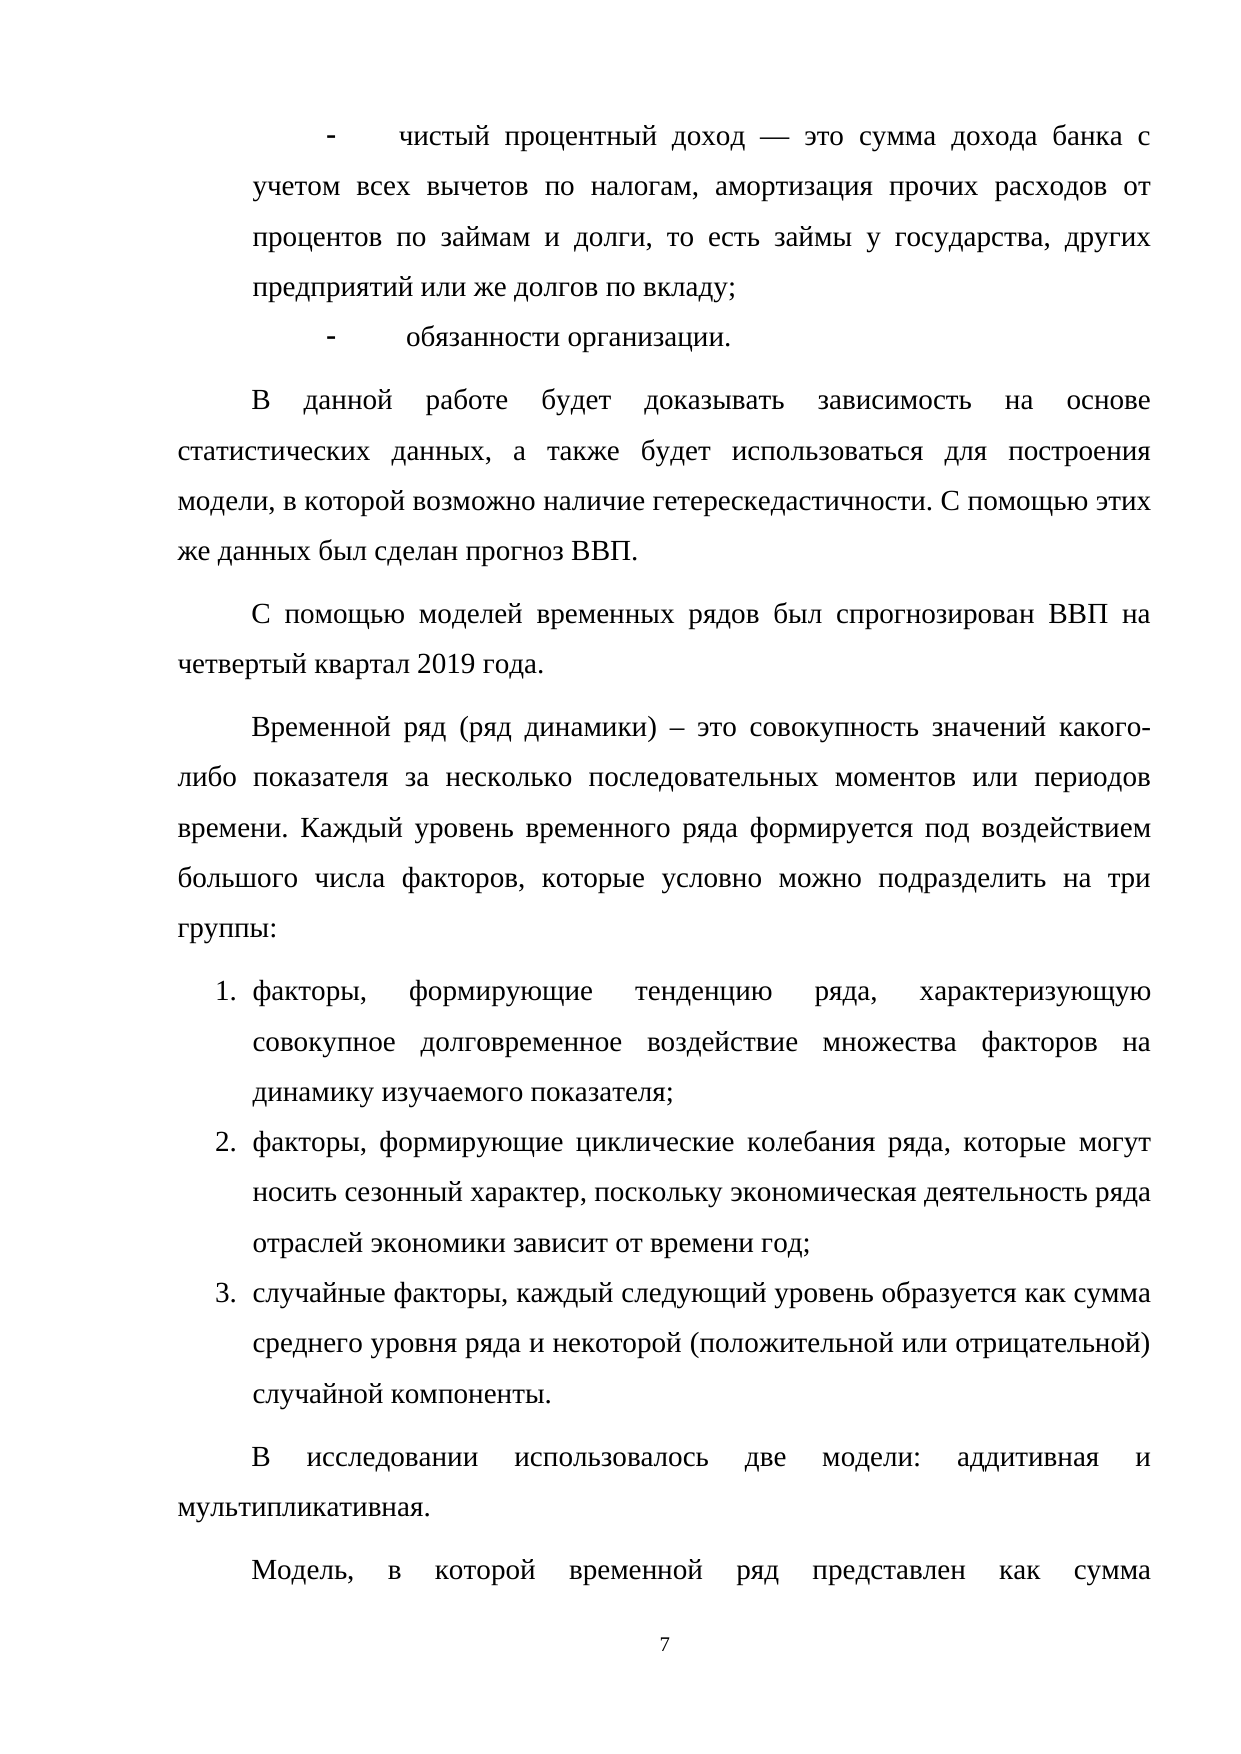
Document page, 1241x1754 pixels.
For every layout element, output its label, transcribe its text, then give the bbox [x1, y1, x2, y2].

text Временной ряд (ряд динамики) – это совокупность значений какого-либо показателя за несколько последовательных моментов или периодов времени. Каждый уровень временного ряда формируется под воздействием большого числа факторов, которые условно можно подразделить на три группы: [177, 709, 1152, 944]
list факторы, формирующие тенденцию ряда, характеризующую совокупное долговременное воздействие множества факторов на динамику изучаемого показателя; [215, 973, 1152, 1107]
text С помощью моделей временных рядов был спрогнозирован ВВП на четвертый квартал 2019 года. [177, 596, 1152, 680]
list чистый процентный доход — это сумма дохода банка с учетом всех вычетов по налогам, амортизация прочих расходов от процентов по займам и долги, то есть займы у государства, других предприятий или же долгов по вкладу; [252, 118, 1152, 303]
text В исследовании использовалось две модели: аддитивная и мультипликативная. [177, 1439, 1152, 1522]
list случайные факторы, каждый следующий уровень образуется как сумма среднего уровня ряда и некоторой (положительной или отрицательной) случайной компоненты. [215, 1275, 1152, 1409]
text В данной работе будет доказывать зависимость на основе статистических данных, а также будет использоваться для построения модели, в которой возможно наличие гетерескедастичности. С помощью этих же данных был сделан прогноз ВВП. [177, 382, 1152, 567]
list факторы, формирующие циклические колебания ряда, которые могут носить сезонный характер, поскольку экономическая деятельность ряда отраслей экономики зависит от времени год; [215, 1124, 1152, 1258]
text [177, 1552, 1152, 1585]
list обязанности организации. [252, 319, 1152, 353]
